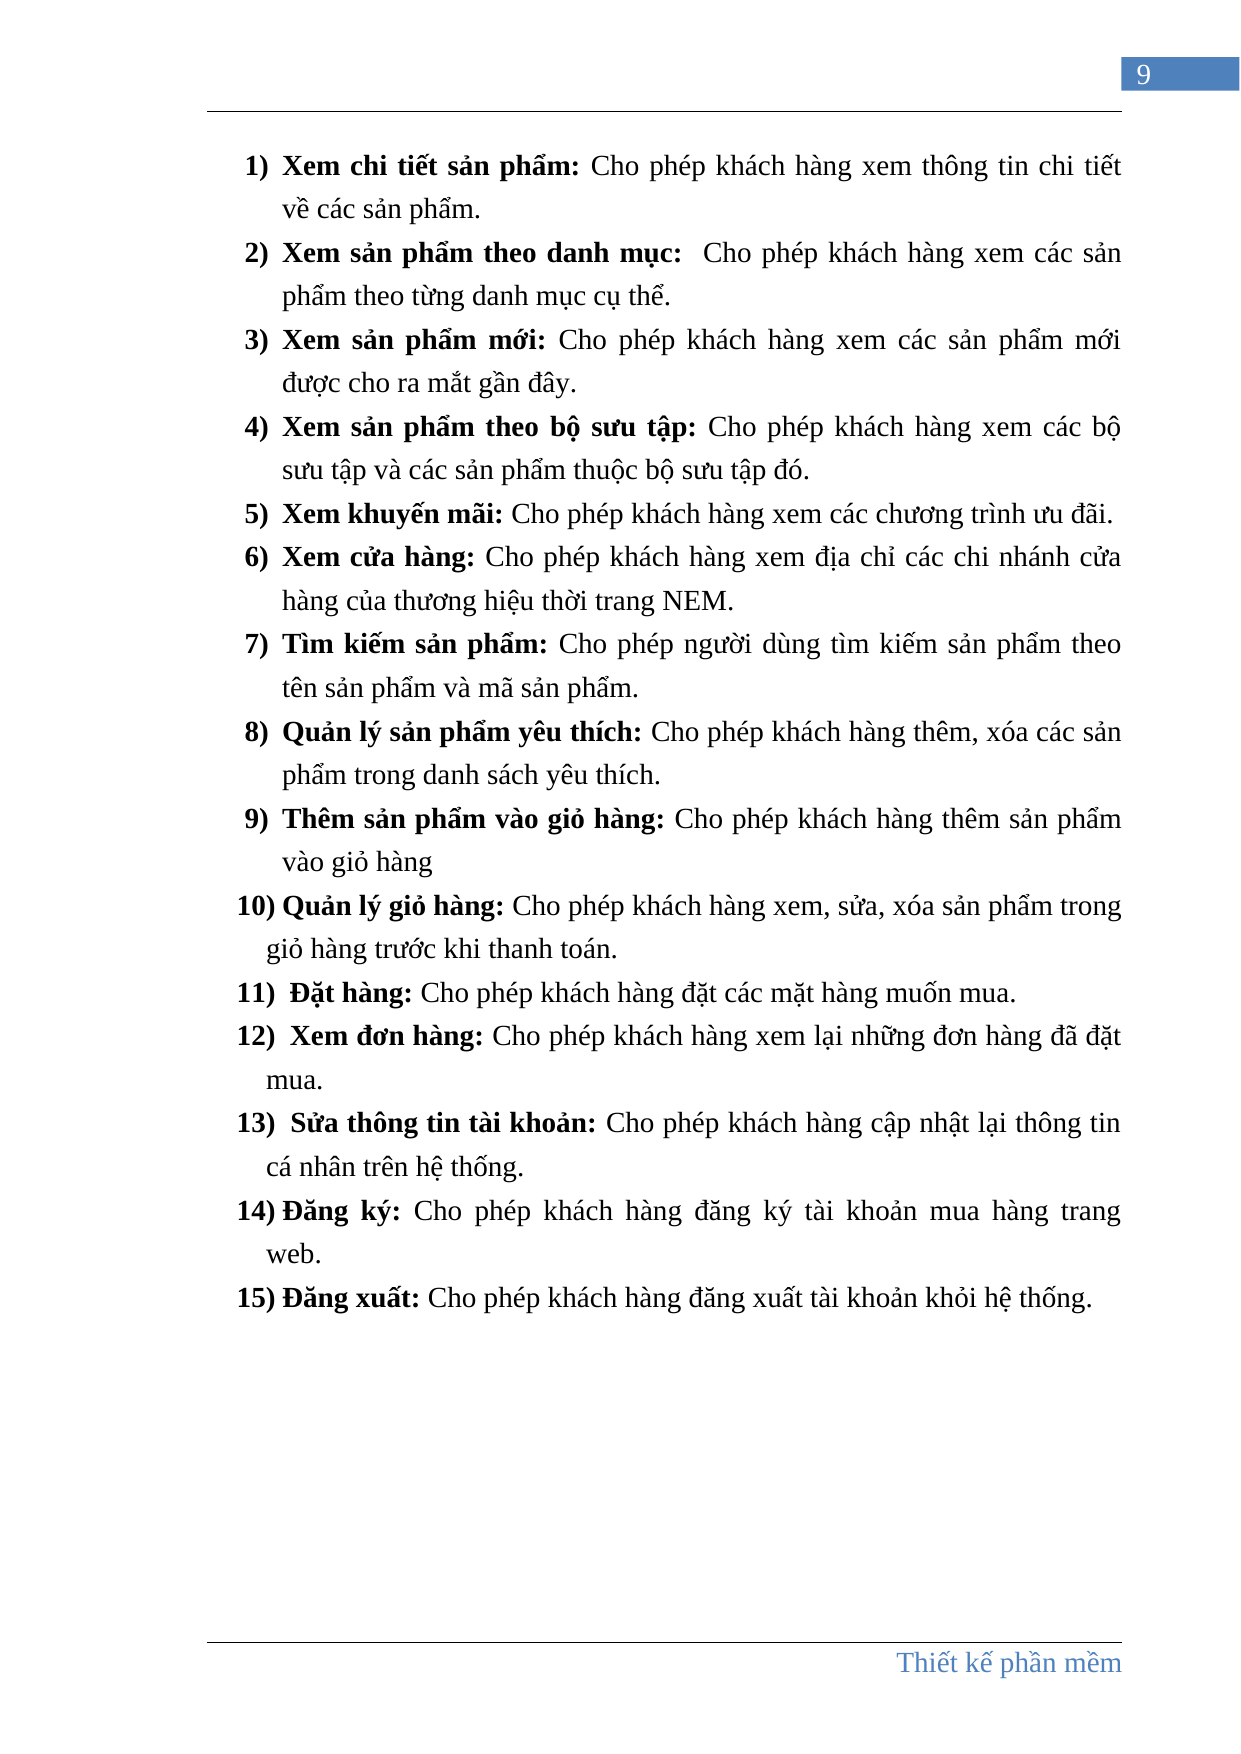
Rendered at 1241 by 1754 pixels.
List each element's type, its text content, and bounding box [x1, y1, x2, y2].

list Đăng xuất: Cho phép khách hàng đăng xuất tài khoản khỏi hệ thống. [236, 1280, 1122, 1313]
list Đặt hàng: Cho phép khách hàng đặt các mặt hàng muốn mua. [236, 975, 1122, 1008]
list Xem sản phẩm theo bộ sưu tập: Cho phép khách hàng xem các bộ sưu tập và các sản phẩm thuộc bộ sưu tập đó. [244, 409, 1122, 486]
list Xem chi tiết sản phẩm: Cho phép khách hàng xem thông tin chi tiết về các sản phẩm. [244, 148, 1122, 225]
list Tìm kiếm sản phẩm: Cho phép người dùng tìm kiếm sản phẩm theo tên sản phẩm và mã sản phẩm. [244, 627, 1122, 704]
list Sửa thông tin tài khoản: Cho phép khách hàng cập nhật lại thông tin cá nhân trên hệ thống. [236, 1106, 1122, 1183]
list Xem sản phẩm theo danh mục: Cho phép khách hàng xem các sản phẩm theo từng danh mục cụ thể. [244, 235, 1122, 312]
list Xem sản phẩm mới: Cho phép khách hàng xem các sản phẩm mới được cho ra mắt gần đây. [244, 322, 1122, 399]
list Đăng ký: Cho phép khách hàng đăng ký tài khoản mua hàng trang web. [236, 1193, 1122, 1270]
list Quản lý sản phẩm yêu thích: Cho phép khách hàng thêm, xóa các sản phẩm trong danh sách yêu thích. [244, 714, 1122, 791]
list Xem khuyến mãi: Cho phép khách hàng xem các chương trình ưu đãi. [244, 496, 1122, 529]
list Thêm sản phẩm vào giỏ hàng: Cho phép khách hàng thêm sản phẩm vào giỏ hàng [244, 801, 1122, 878]
list Quản lý giỏ hàng: Cho phép khách hàng xem, sửa, xóa sản phẩm trong giỏ hàng trước khi thanh toán. [236, 888, 1122, 965]
list Xem cửa hàng: Cho phép khách hàng xem địa chỉ các chi nhánh cửa hàng của thương hiệu thời trang NEM. [244, 539, 1122, 617]
list Xem đơn hàng: Cho phép khách hàng xem lại những đơn hàng đã đặt mua. [236, 1018, 1122, 1096]
